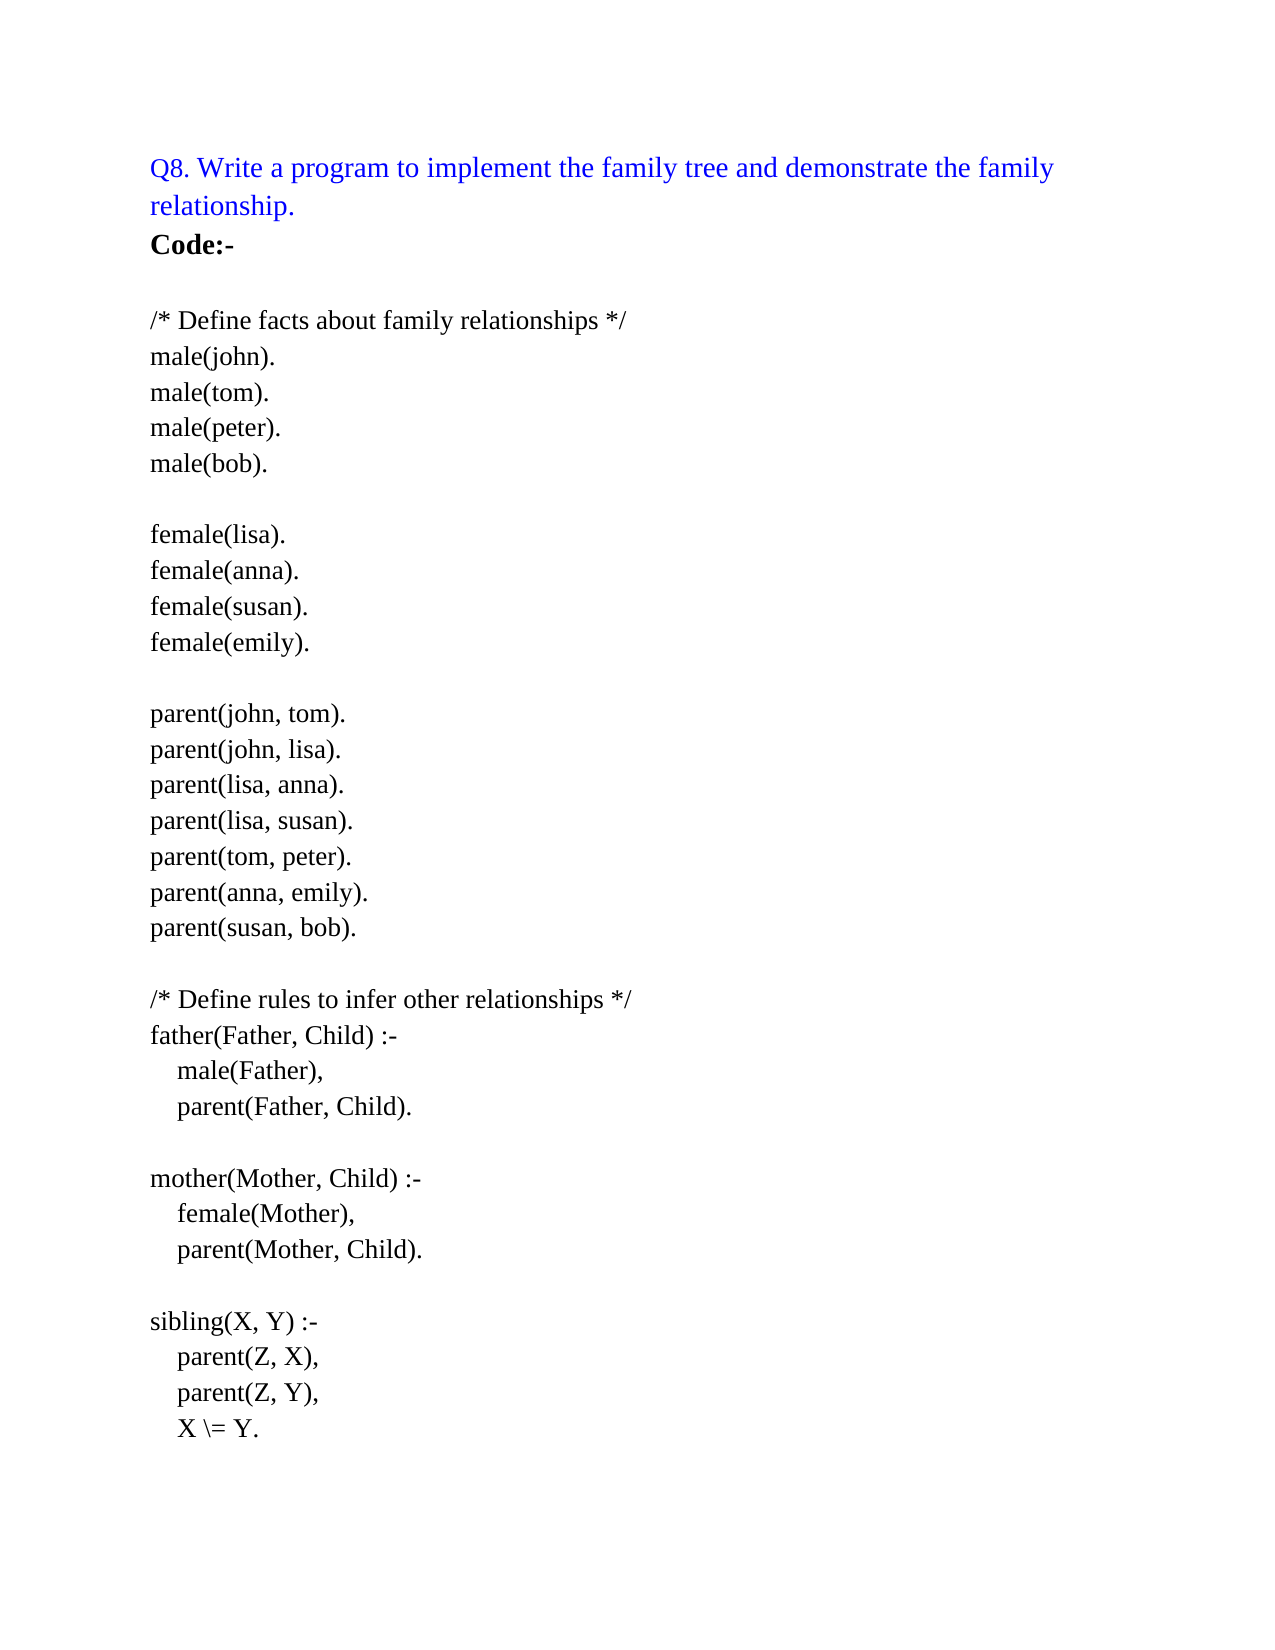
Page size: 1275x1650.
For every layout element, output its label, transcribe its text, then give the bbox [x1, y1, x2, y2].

text parent(Father, Child). [150, 1090, 1125, 1121]
text female(susan). [150, 590, 1125, 621]
text father(Father, Child) :- [150, 1019, 1125, 1050]
text parent(Z, X), [150, 1340, 1125, 1371]
text mother(Mother, Child) :- [150, 1162, 1125, 1193]
text male(john). [150, 340, 1125, 371]
text /* Define rules to infer other relationships */ [150, 983, 1125, 1014]
text parent(anna, emily). [150, 876, 1125, 907]
text parent(lisa, anna). [150, 769, 1125, 800]
text parent(Mother, Child). [150, 1233, 1125, 1264]
text sibling(X, Y) :- [150, 1304, 1125, 1336]
text X \= Y. [150, 1412, 1125, 1443]
text male(Father), [150, 1054, 1125, 1086]
text female(emily). [150, 626, 1125, 657]
text parent(lisa, susan). [150, 804, 1125, 836]
text female(anna). [150, 554, 1125, 585]
text /* Define facts about family relationships */ [150, 304, 1125, 335]
text female(Mother), [150, 1197, 1125, 1228]
text parent(john, lisa). [150, 733, 1125, 764]
text parent(john, tom). [150, 697, 1125, 728]
text Code:- [150, 227, 1125, 261]
text male(tom). [150, 376, 1125, 407]
text male(bob). [150, 447, 1125, 478]
text parent(susan, bob). [150, 912, 1125, 943]
text parent(Z, Y), [150, 1376, 1125, 1407]
text Q8. Write a program to implement the family tree and demonstrate the family relationship. [150, 150, 1125, 222]
text parent(tom, peter). [150, 840, 1125, 871]
text male(peter). [150, 411, 1125, 442]
text female(lisa). [150, 518, 1125, 550]
